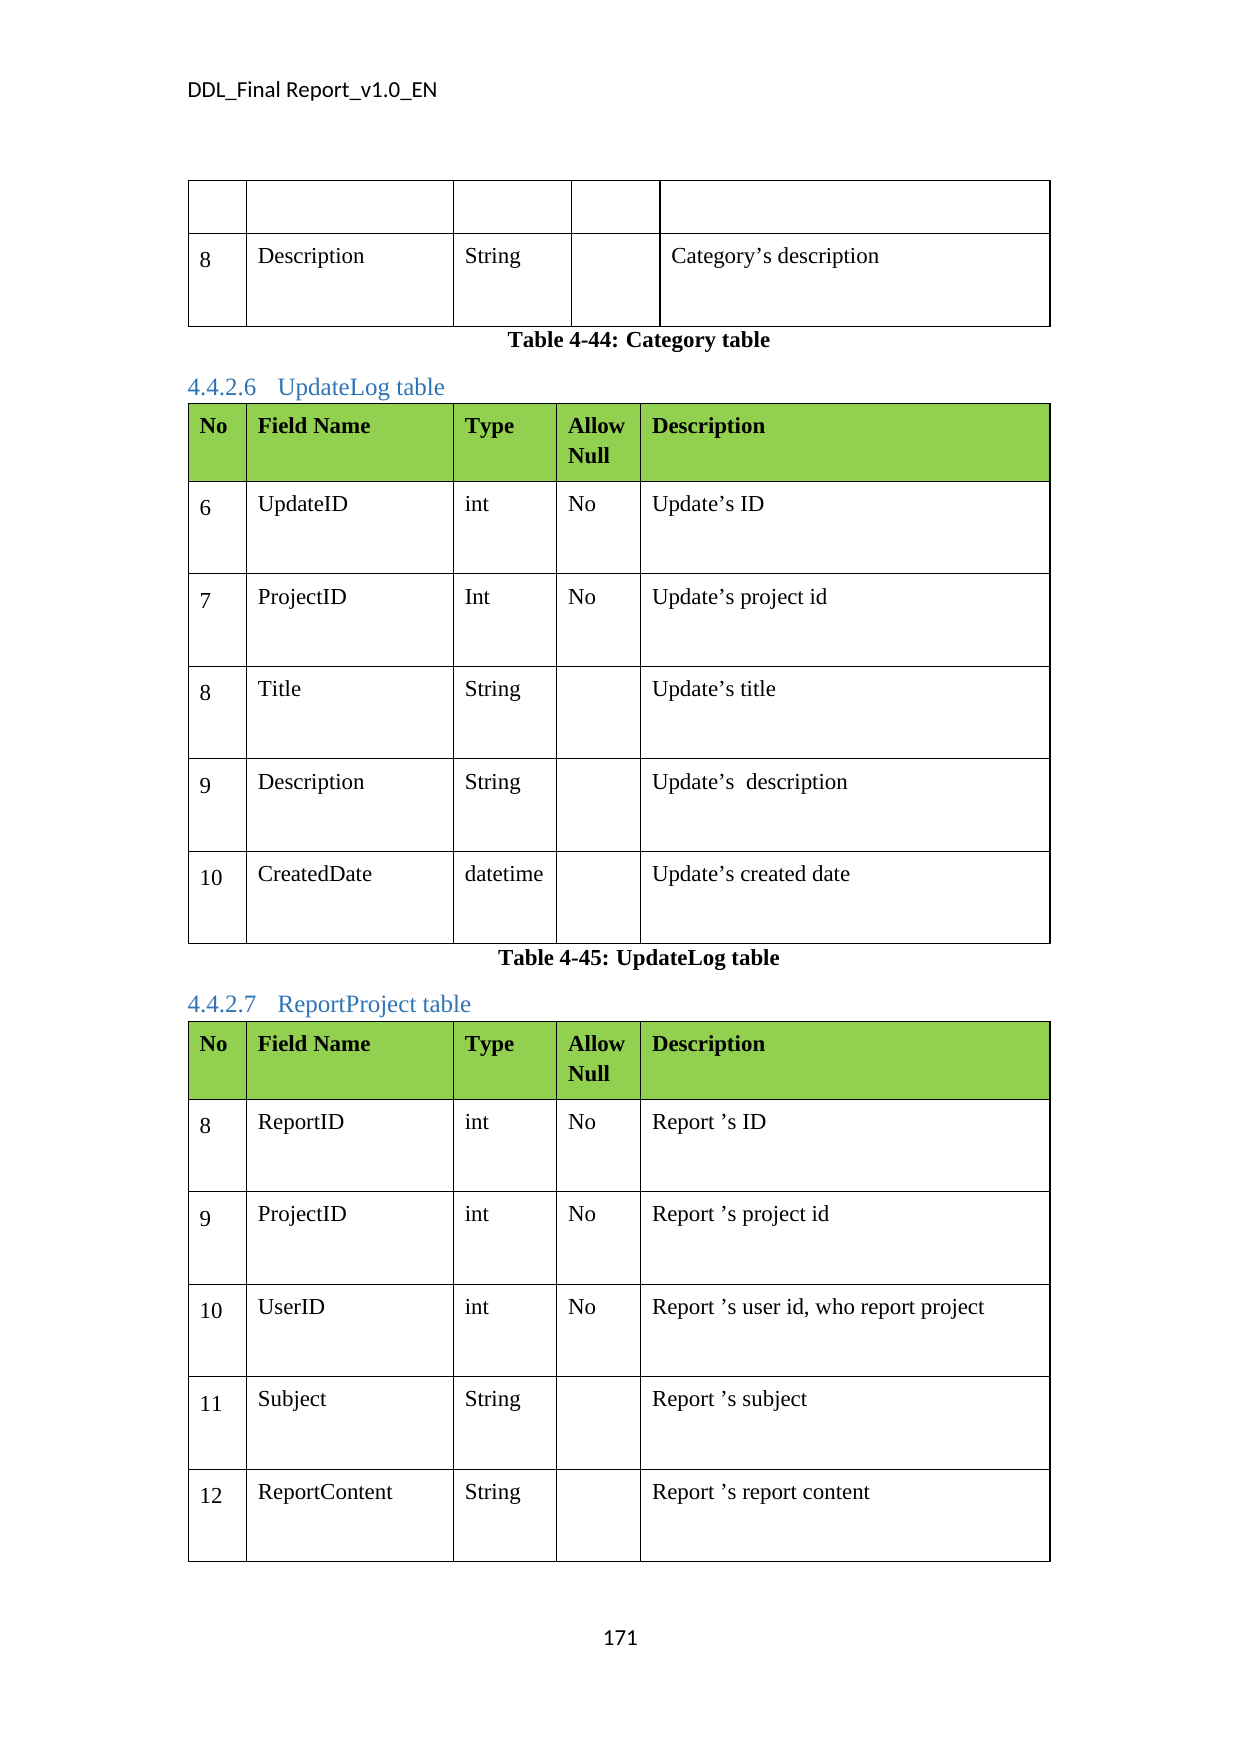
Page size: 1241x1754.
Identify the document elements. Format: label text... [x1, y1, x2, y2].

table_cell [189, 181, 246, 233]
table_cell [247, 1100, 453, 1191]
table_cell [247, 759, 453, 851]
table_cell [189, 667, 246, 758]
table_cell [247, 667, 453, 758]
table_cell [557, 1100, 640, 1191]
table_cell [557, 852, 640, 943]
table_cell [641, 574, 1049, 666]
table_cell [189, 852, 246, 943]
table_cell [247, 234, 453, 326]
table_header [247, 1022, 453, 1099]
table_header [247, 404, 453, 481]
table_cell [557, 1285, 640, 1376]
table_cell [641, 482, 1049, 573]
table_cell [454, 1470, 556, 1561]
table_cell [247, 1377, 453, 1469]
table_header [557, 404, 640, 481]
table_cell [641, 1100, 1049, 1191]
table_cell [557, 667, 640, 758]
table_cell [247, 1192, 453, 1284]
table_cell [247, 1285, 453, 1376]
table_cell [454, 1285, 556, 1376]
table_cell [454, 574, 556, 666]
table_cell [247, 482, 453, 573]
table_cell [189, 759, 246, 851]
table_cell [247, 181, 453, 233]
subtitle UpdateLog table [187, 372, 1053, 400]
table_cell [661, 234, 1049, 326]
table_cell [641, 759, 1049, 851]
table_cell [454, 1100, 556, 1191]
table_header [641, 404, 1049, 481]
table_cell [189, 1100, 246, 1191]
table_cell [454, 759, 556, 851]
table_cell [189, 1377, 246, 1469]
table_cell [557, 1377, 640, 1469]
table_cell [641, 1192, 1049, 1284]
text UpdateLog table [225, 944, 1053, 971]
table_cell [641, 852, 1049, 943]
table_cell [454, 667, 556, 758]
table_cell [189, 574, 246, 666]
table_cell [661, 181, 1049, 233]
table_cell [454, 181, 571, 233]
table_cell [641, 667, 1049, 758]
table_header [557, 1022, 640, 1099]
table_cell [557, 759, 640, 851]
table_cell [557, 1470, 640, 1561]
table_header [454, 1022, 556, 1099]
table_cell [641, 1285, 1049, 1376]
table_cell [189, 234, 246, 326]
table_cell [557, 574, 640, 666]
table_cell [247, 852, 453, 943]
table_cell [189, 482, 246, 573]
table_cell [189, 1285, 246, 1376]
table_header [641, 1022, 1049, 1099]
subtitle ReportProject table [187, 989, 1053, 1018]
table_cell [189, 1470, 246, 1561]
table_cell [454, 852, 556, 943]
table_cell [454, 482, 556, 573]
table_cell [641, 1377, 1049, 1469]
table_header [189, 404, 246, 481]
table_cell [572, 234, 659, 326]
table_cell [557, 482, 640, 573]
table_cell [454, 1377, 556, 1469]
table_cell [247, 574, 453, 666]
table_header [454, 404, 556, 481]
text Category table [225, 327, 1053, 353]
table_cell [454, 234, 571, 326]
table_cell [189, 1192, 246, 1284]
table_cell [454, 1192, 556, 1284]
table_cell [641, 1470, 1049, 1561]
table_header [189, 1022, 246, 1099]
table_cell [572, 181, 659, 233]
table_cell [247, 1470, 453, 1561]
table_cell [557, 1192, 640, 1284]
